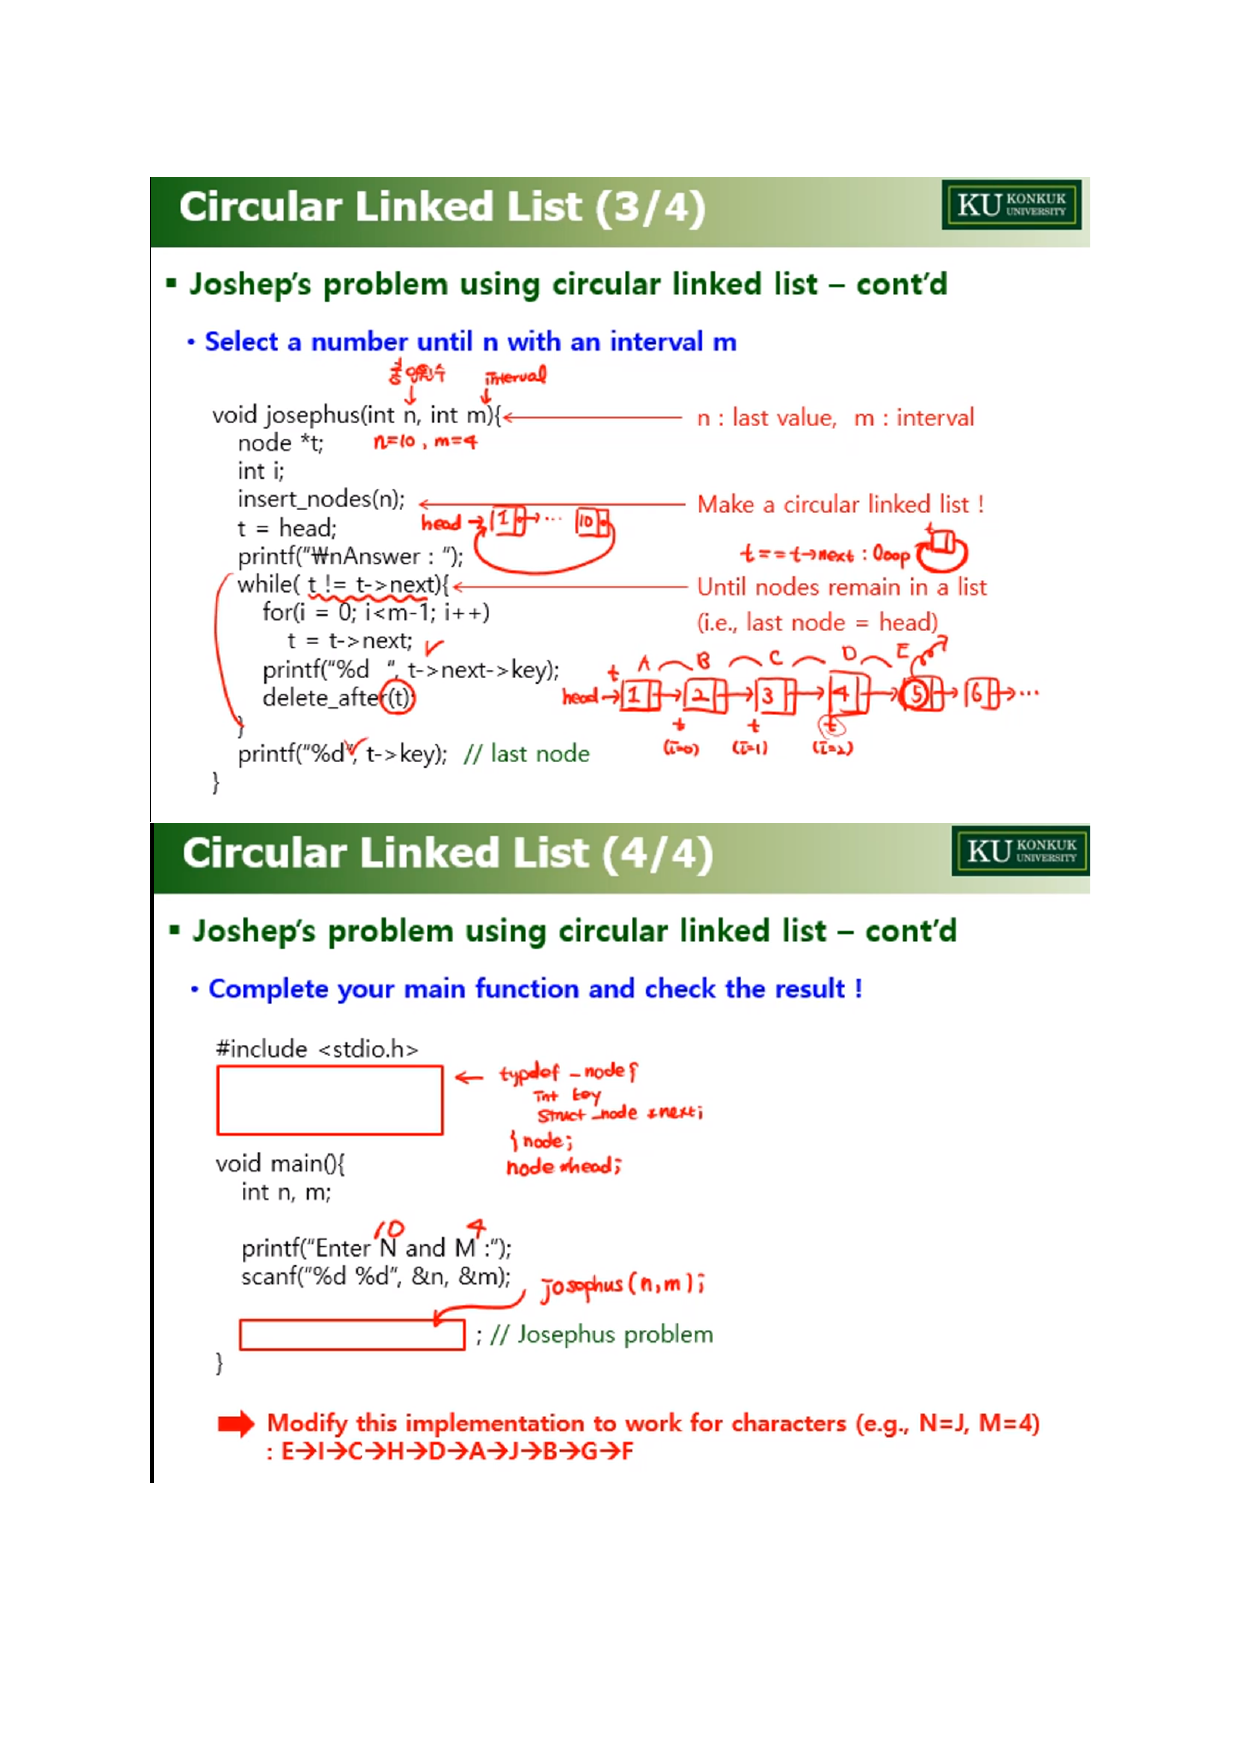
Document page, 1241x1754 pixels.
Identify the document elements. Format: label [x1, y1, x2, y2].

picture [150, 823, 1091, 1483]
picture [150, 177, 1091, 822]
